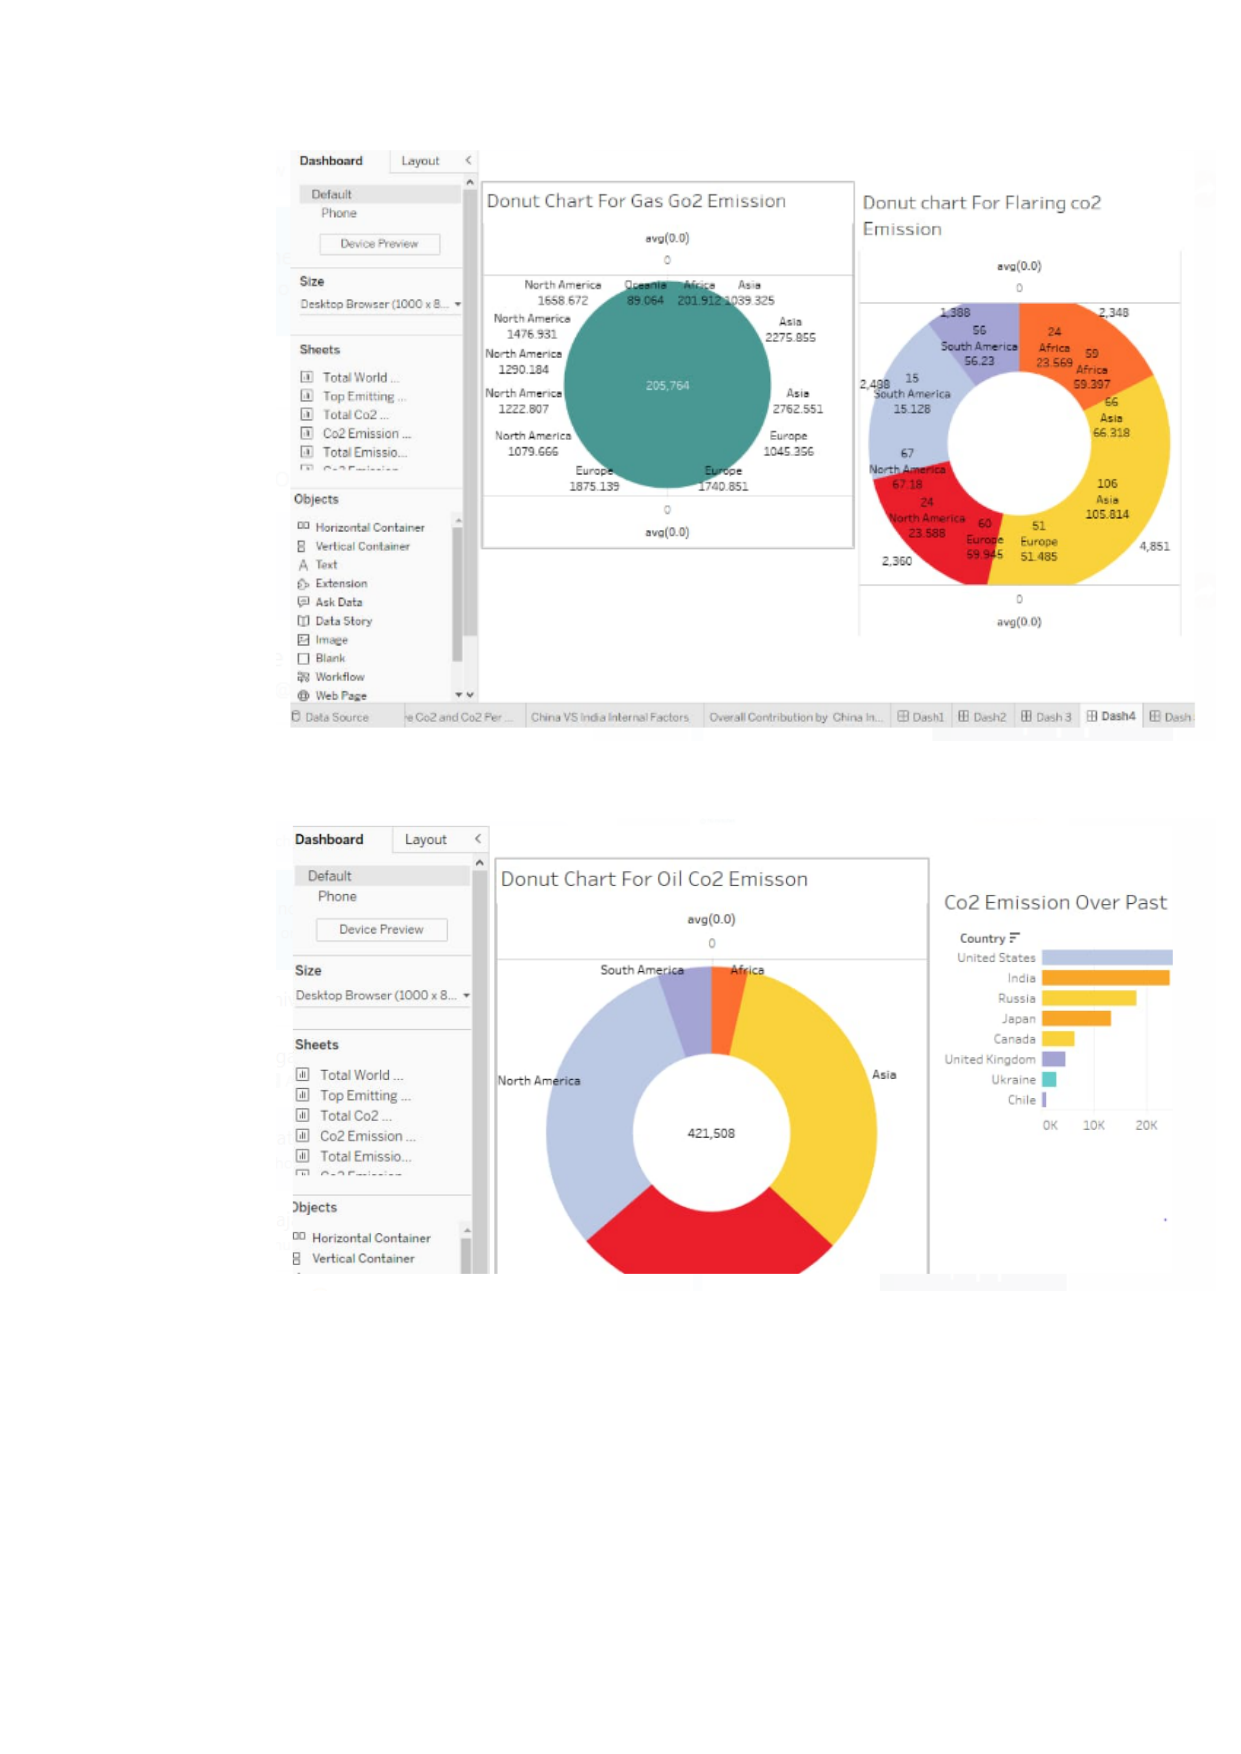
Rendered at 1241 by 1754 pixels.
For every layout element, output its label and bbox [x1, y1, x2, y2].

picture [276, 150, 1217, 741]
picture [276, 818, 1217, 1291]
